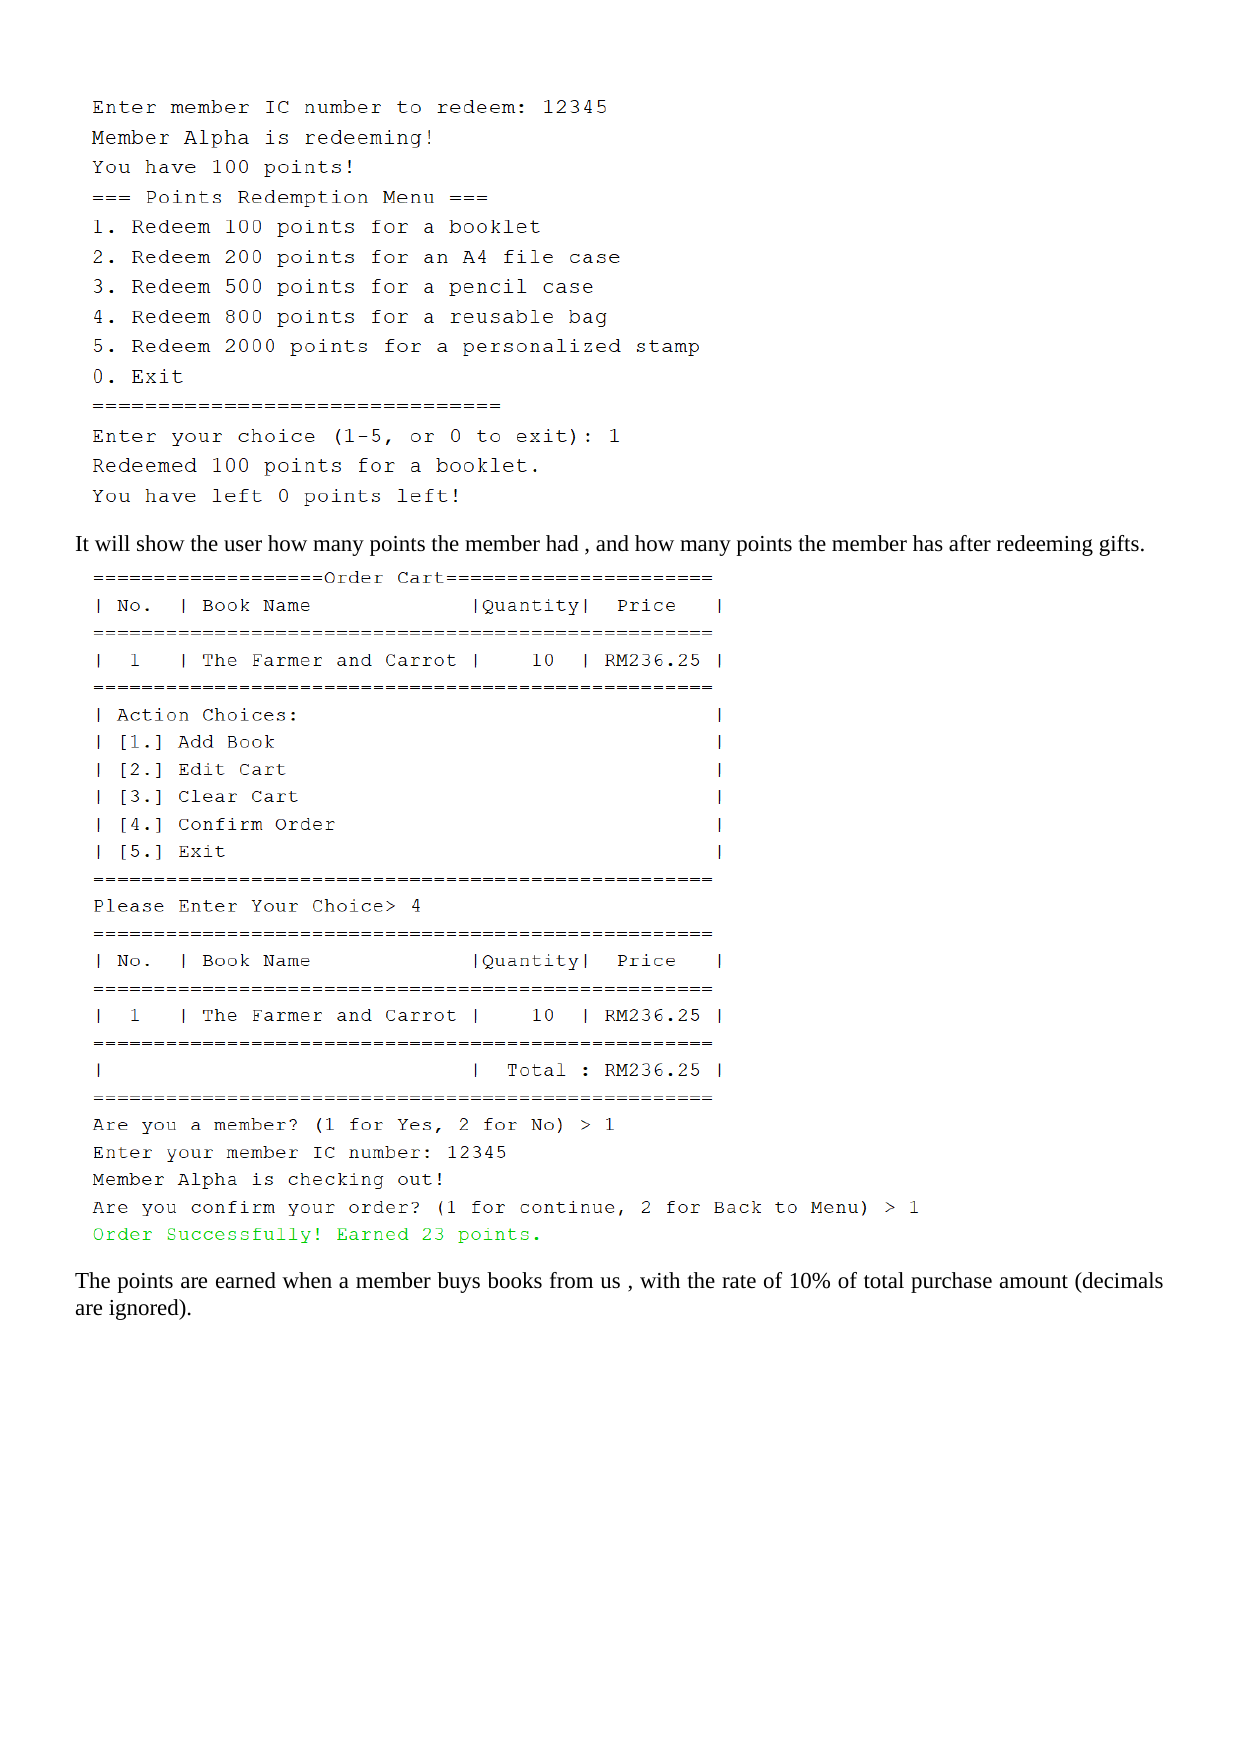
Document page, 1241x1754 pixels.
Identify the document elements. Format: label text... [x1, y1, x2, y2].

picture [78, 93, 746, 512]
picture [75, 569, 974, 1255]
text The points are earned when a member buys books from us , with the rate of 10% of total purchase amount (decimals are ignored). [75, 1267, 1165, 1320]
